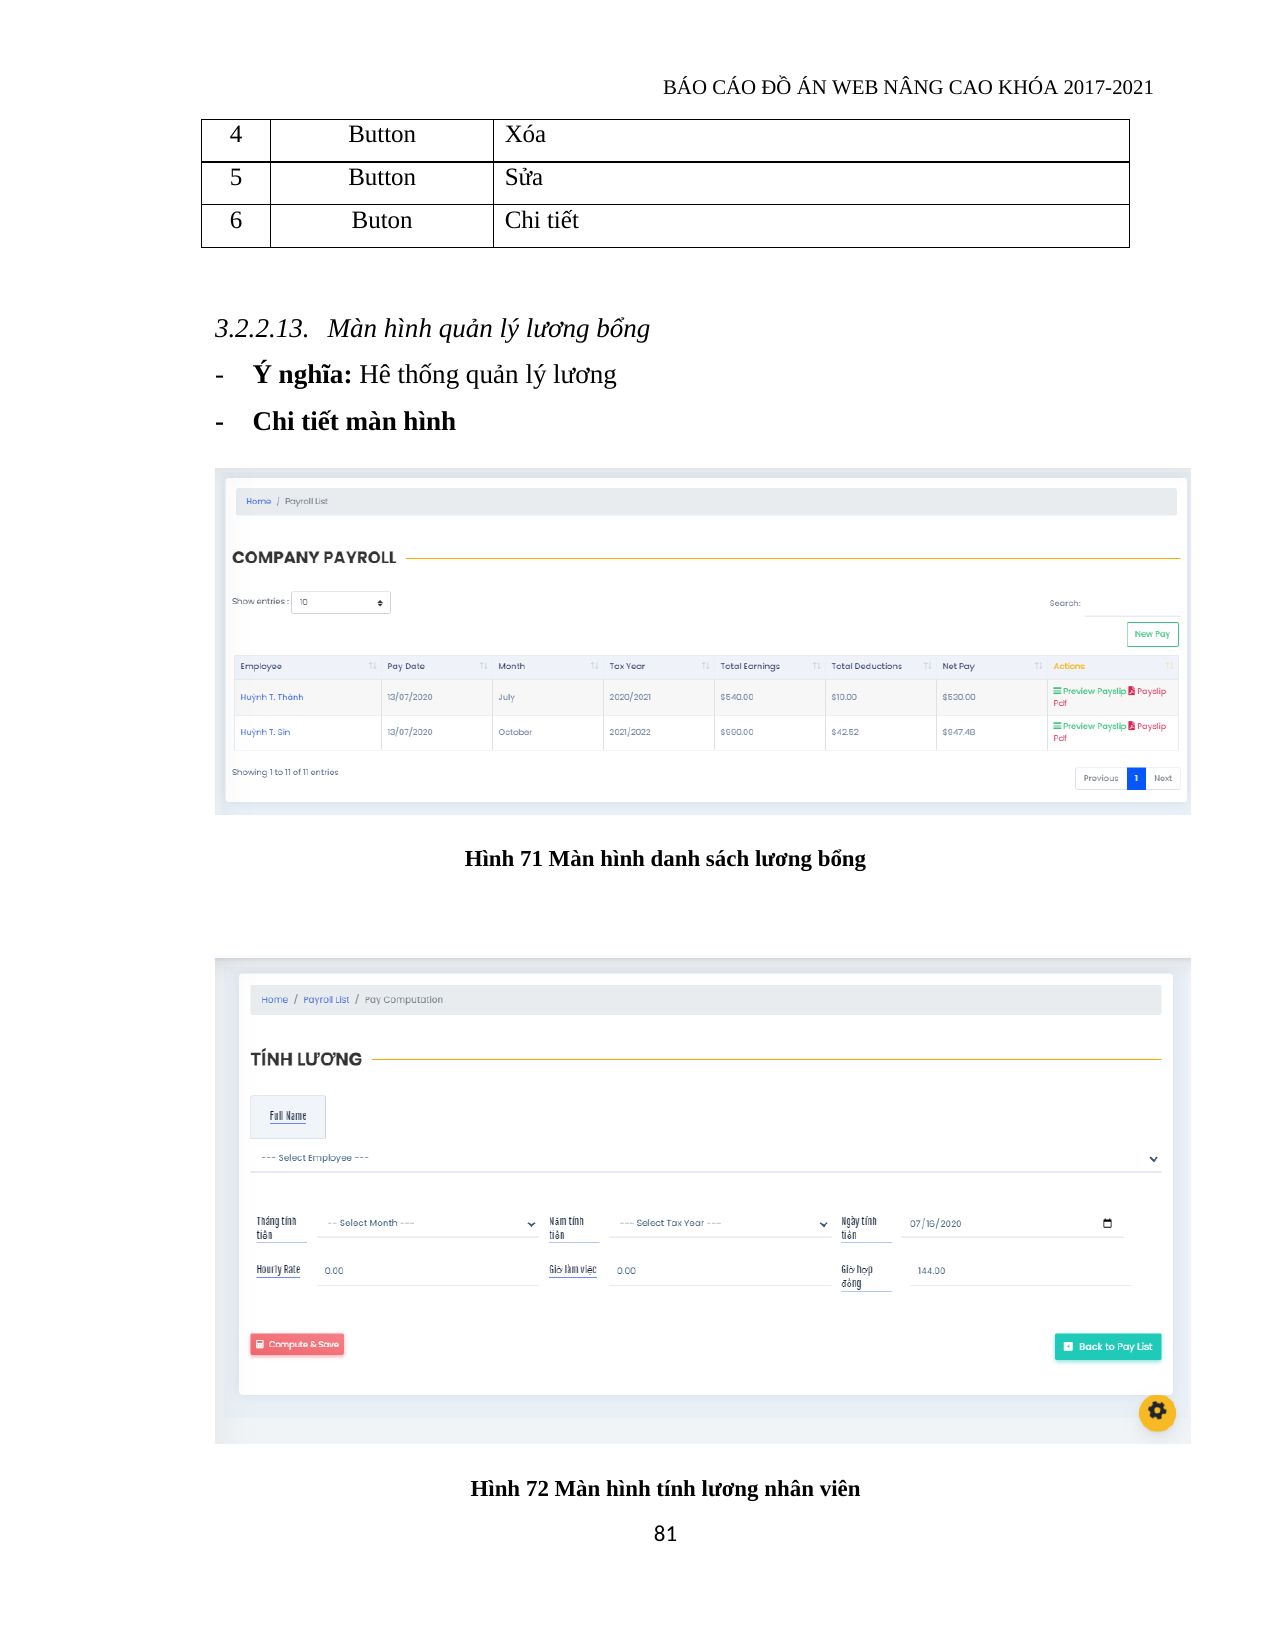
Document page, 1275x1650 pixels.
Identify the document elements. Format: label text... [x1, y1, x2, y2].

text Hình 71 Màn hình danh sách lương bổng [177, 845, 1153, 872]
table_cell Xóa [494, 120, 1129, 161]
table_cell Sửa [494, 163, 1129, 204]
table_cell Button [271, 163, 493, 204]
picture [214, 955, 1192, 1444]
list Chi tiết màn hình [215, 405, 1153, 436]
list Ý nghĩa: Hê thống quản lý lương [215, 358, 1153, 389]
table_cell 6 [202, 205, 270, 247]
table_cell Chi tiết [494, 205, 1129, 247]
text Hình 72 Màn hình tính lương nhân viên [177, 1474, 1153, 1501]
table_cell 4 [202, 120, 270, 161]
subtitle Màn hình quản lý lương bổng [215, 312, 1153, 343]
table_cell Button [271, 120, 493, 161]
table_cell 5 [202, 163, 270, 204]
table_cell Buton [271, 205, 493, 247]
picture [214, 468, 1192, 815]
